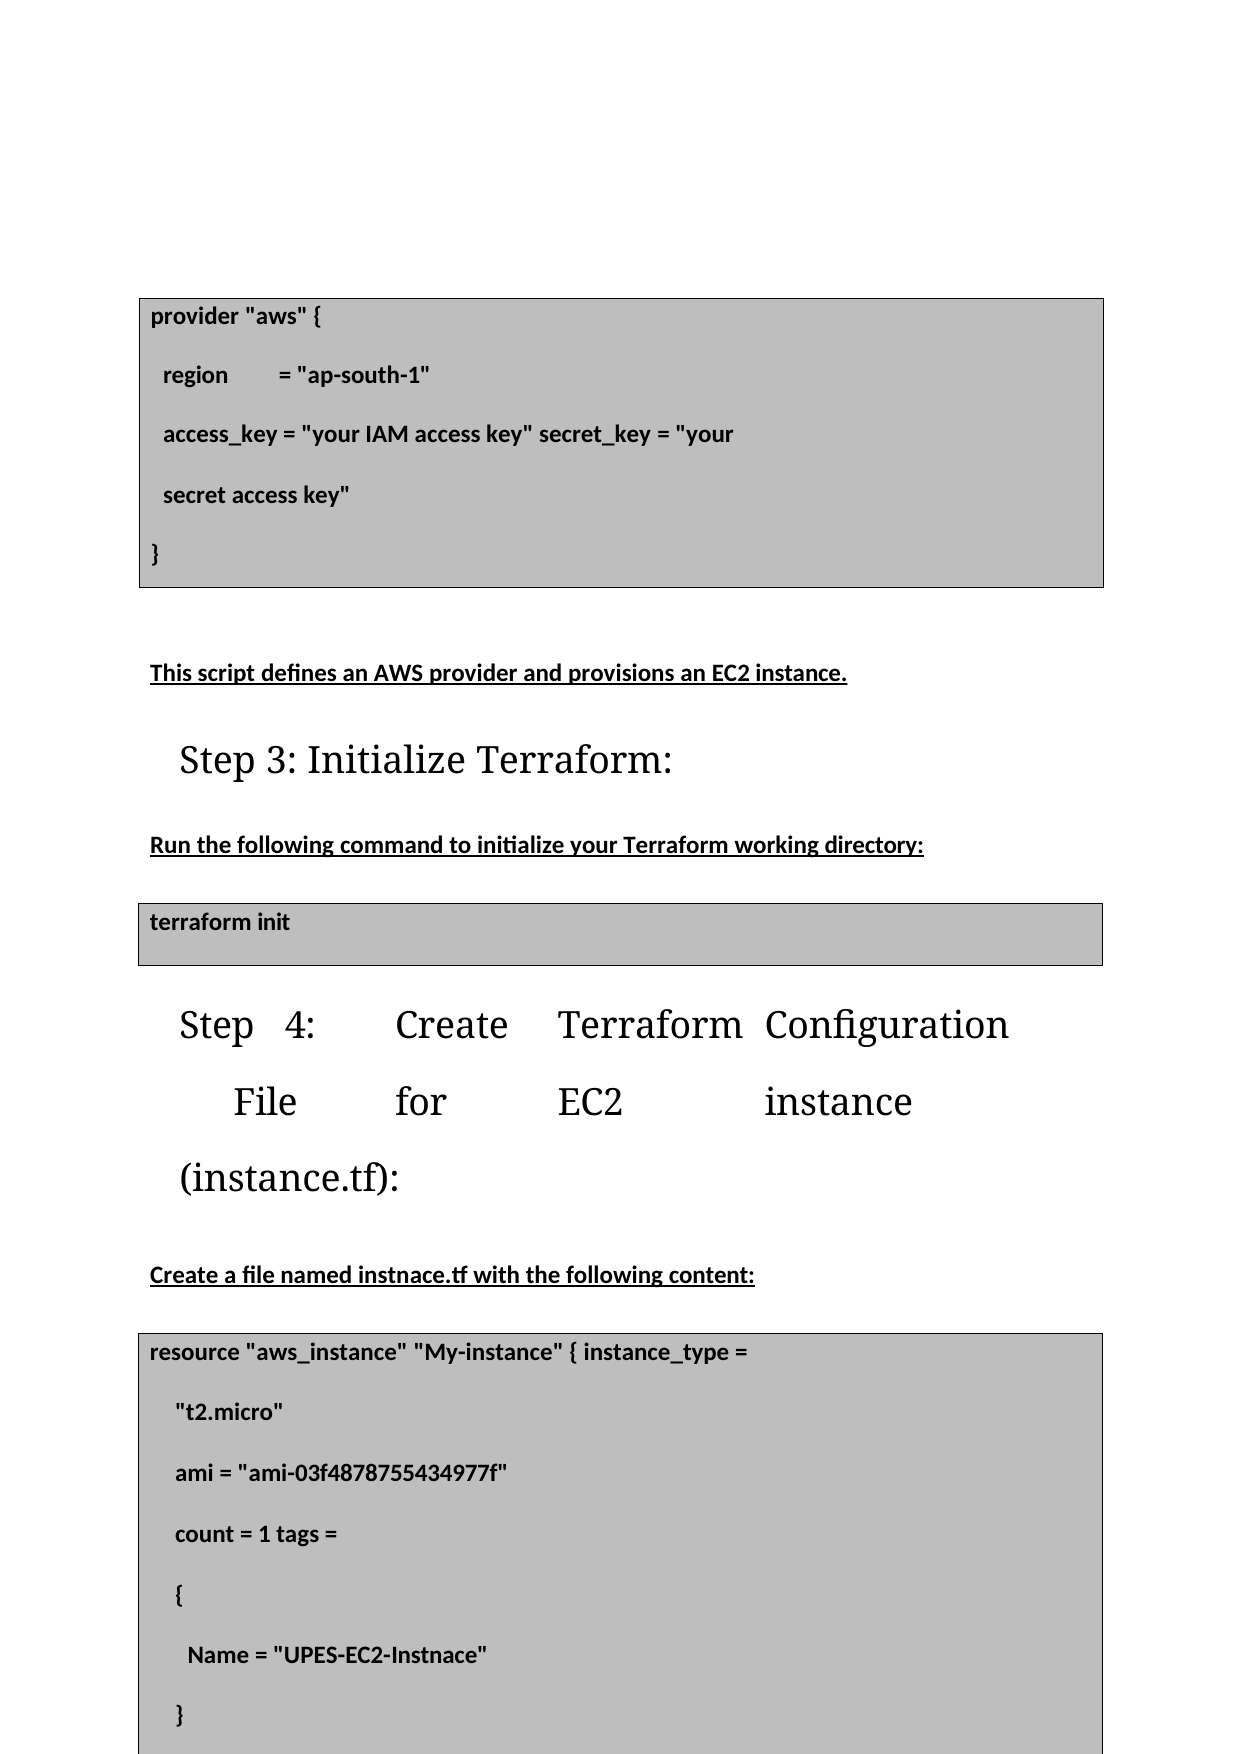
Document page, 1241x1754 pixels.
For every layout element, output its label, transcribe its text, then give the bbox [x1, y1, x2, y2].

text Create a file named instnace.tf with the following content: [150, 1259, 1113, 1290]
subtitle Step 4: Create Terraform Configuration File for EC2 instance (instance.tf): [179, 998, 1091, 1202]
text Run the following command to initialize your Terraform working directory: [150, 829, 1113, 860]
text This script defines an AWS provider and provisions an EC2 instance. [150, 657, 1113, 687]
subtitle Step 3: Initialize Terraform: [179, 733, 1113, 784]
